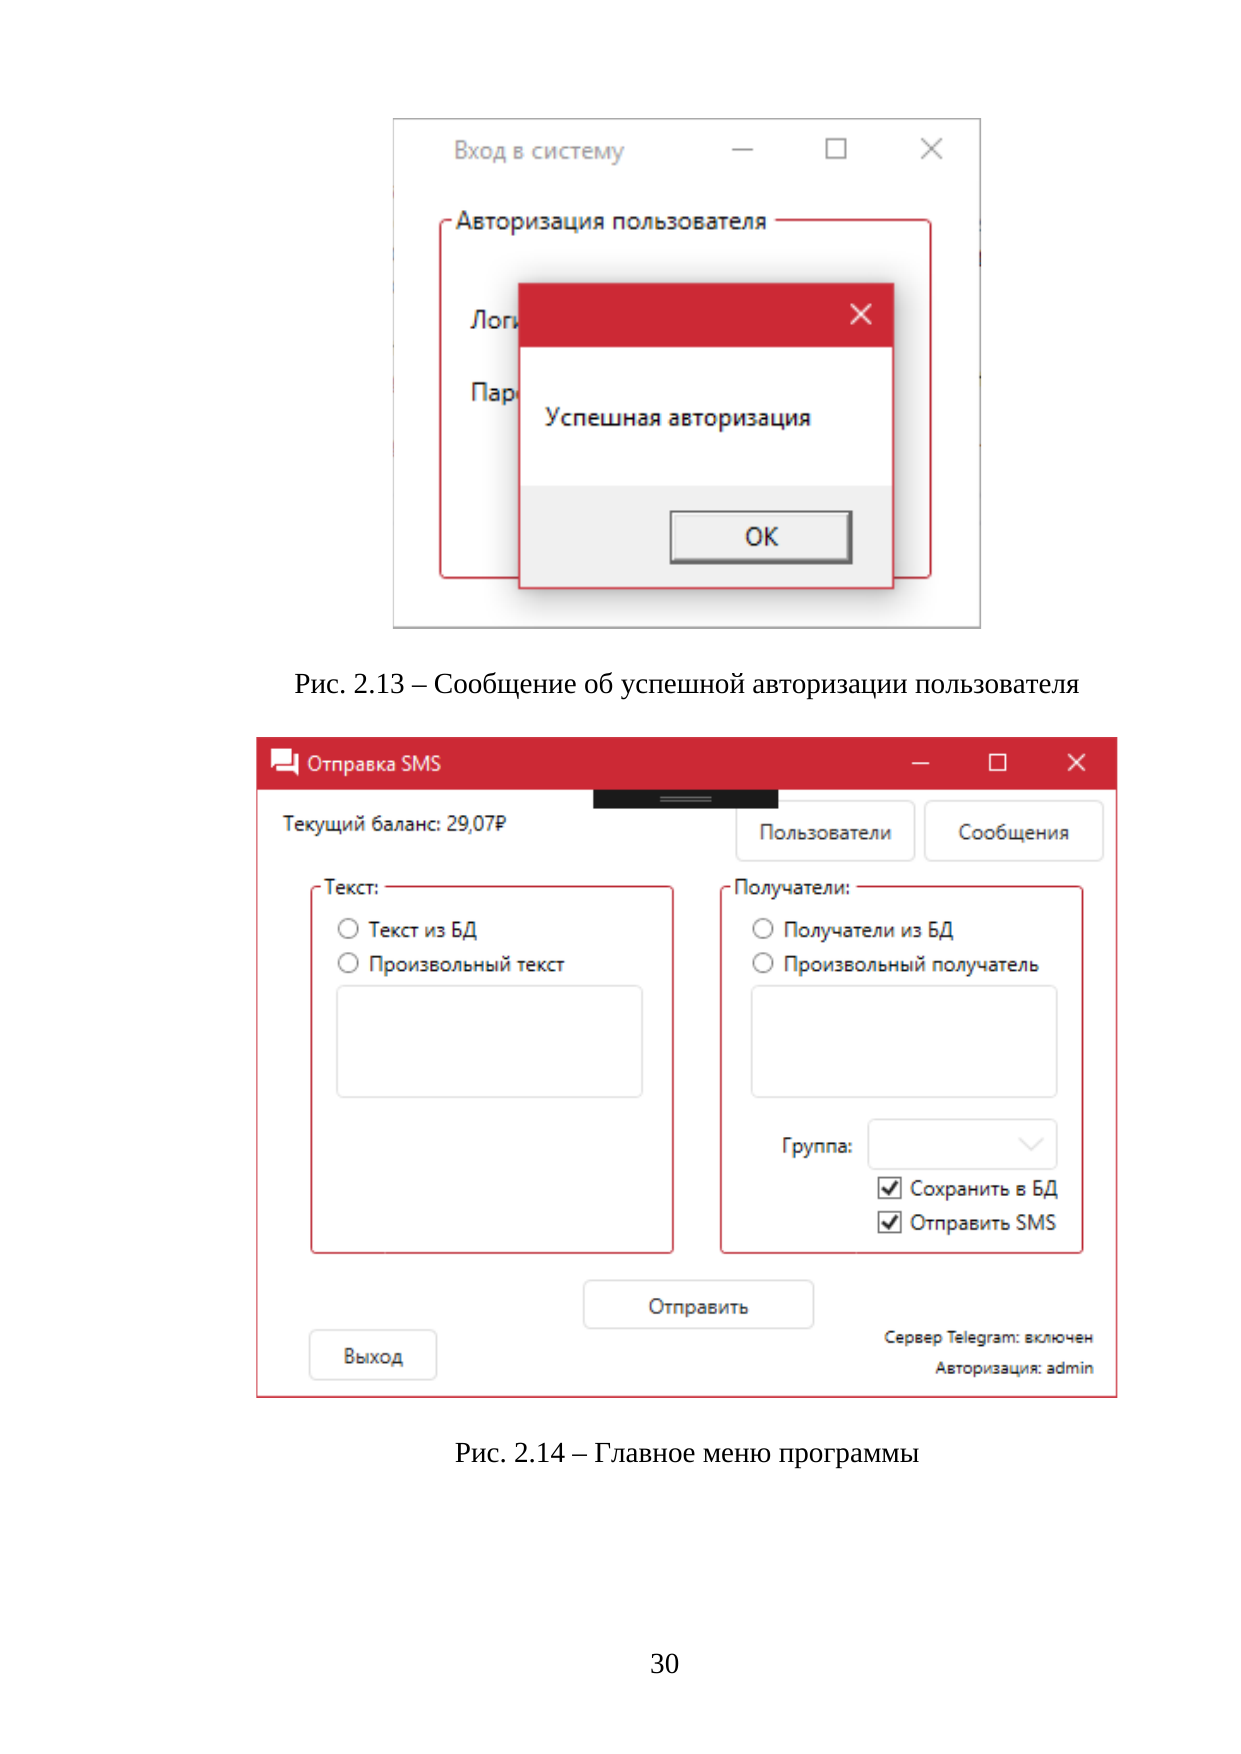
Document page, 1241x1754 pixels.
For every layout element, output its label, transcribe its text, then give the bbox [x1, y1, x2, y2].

text Рис. 2.14 – Главное меню программы [222, 1435, 1152, 1469]
text Рис. 2.13 – Сообщение об успешной авторизации пользователя [222, 667, 1152, 700]
picture [256, 737, 1118, 1398]
picture [392, 118, 982, 629]
